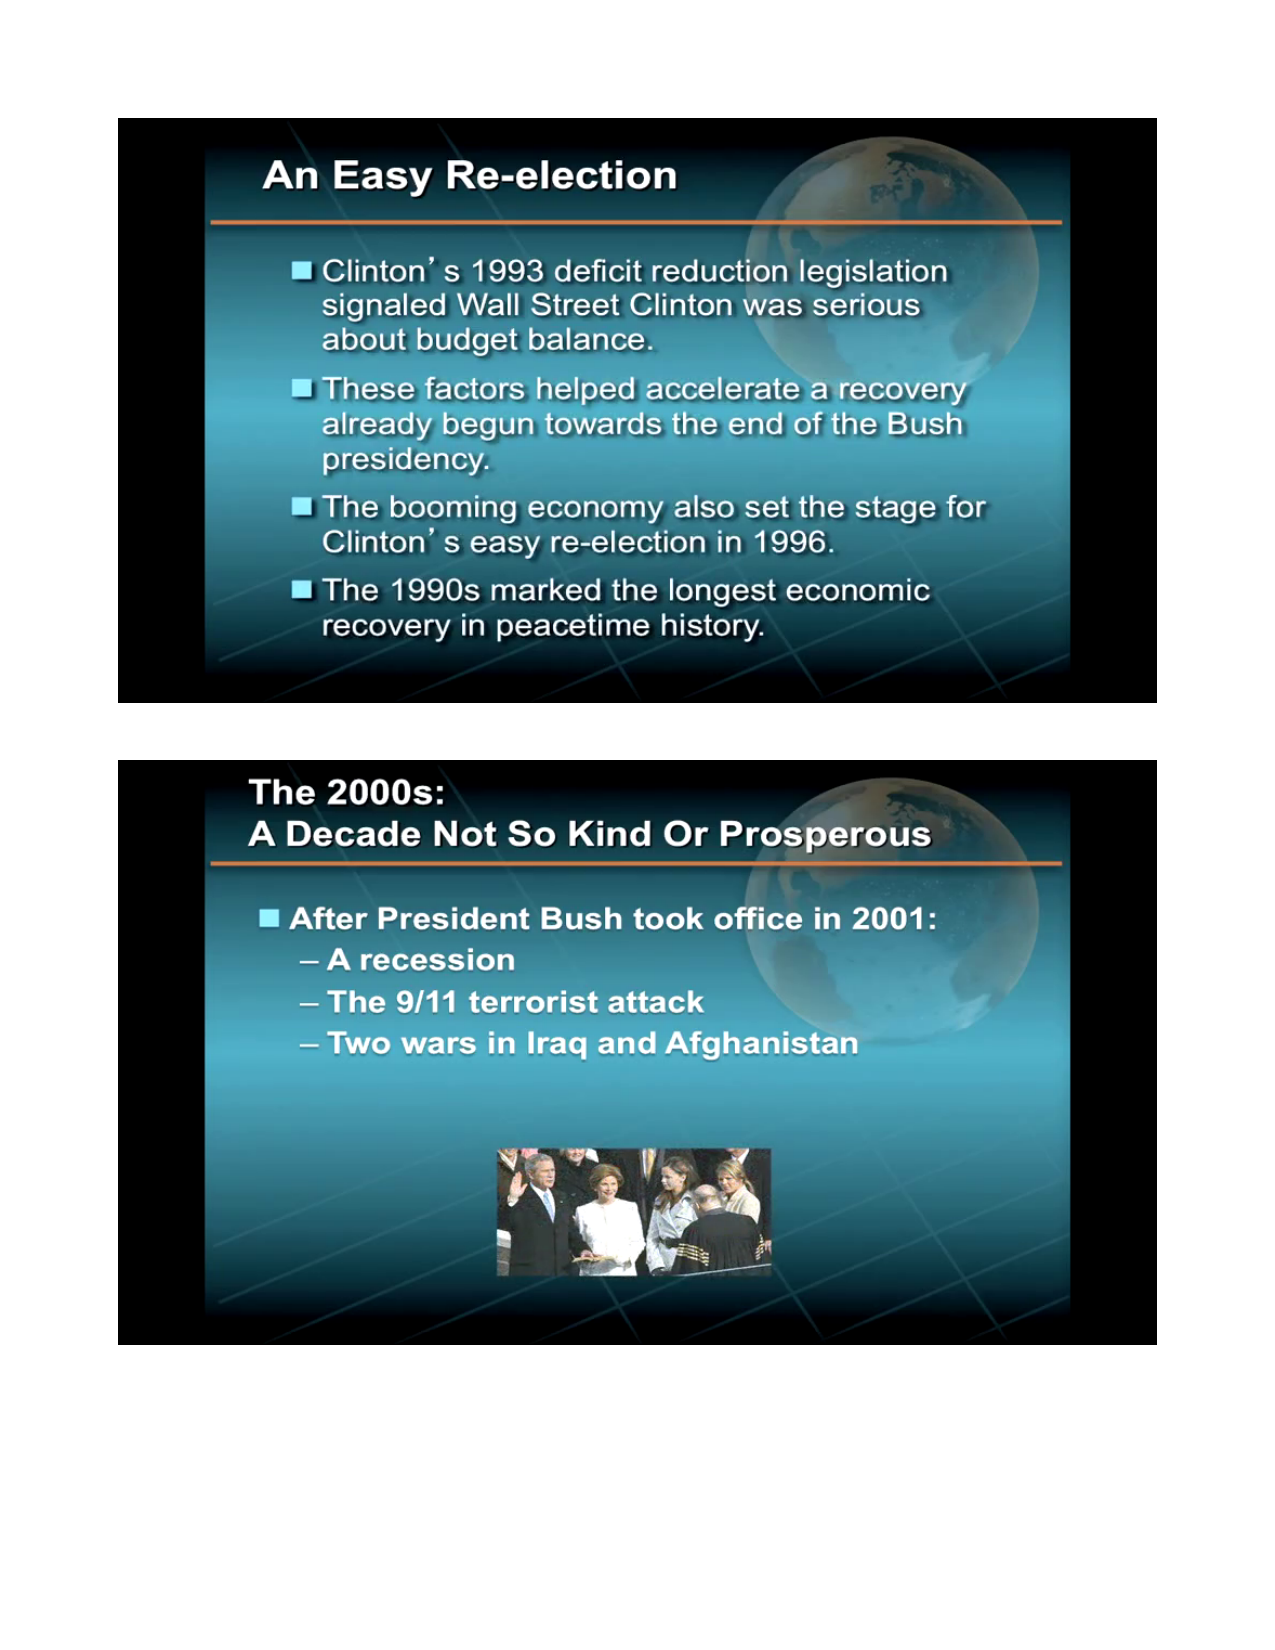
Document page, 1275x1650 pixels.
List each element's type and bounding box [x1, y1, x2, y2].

picture [118, 118, 1157, 703]
picture [118, 760, 1157, 1345]
